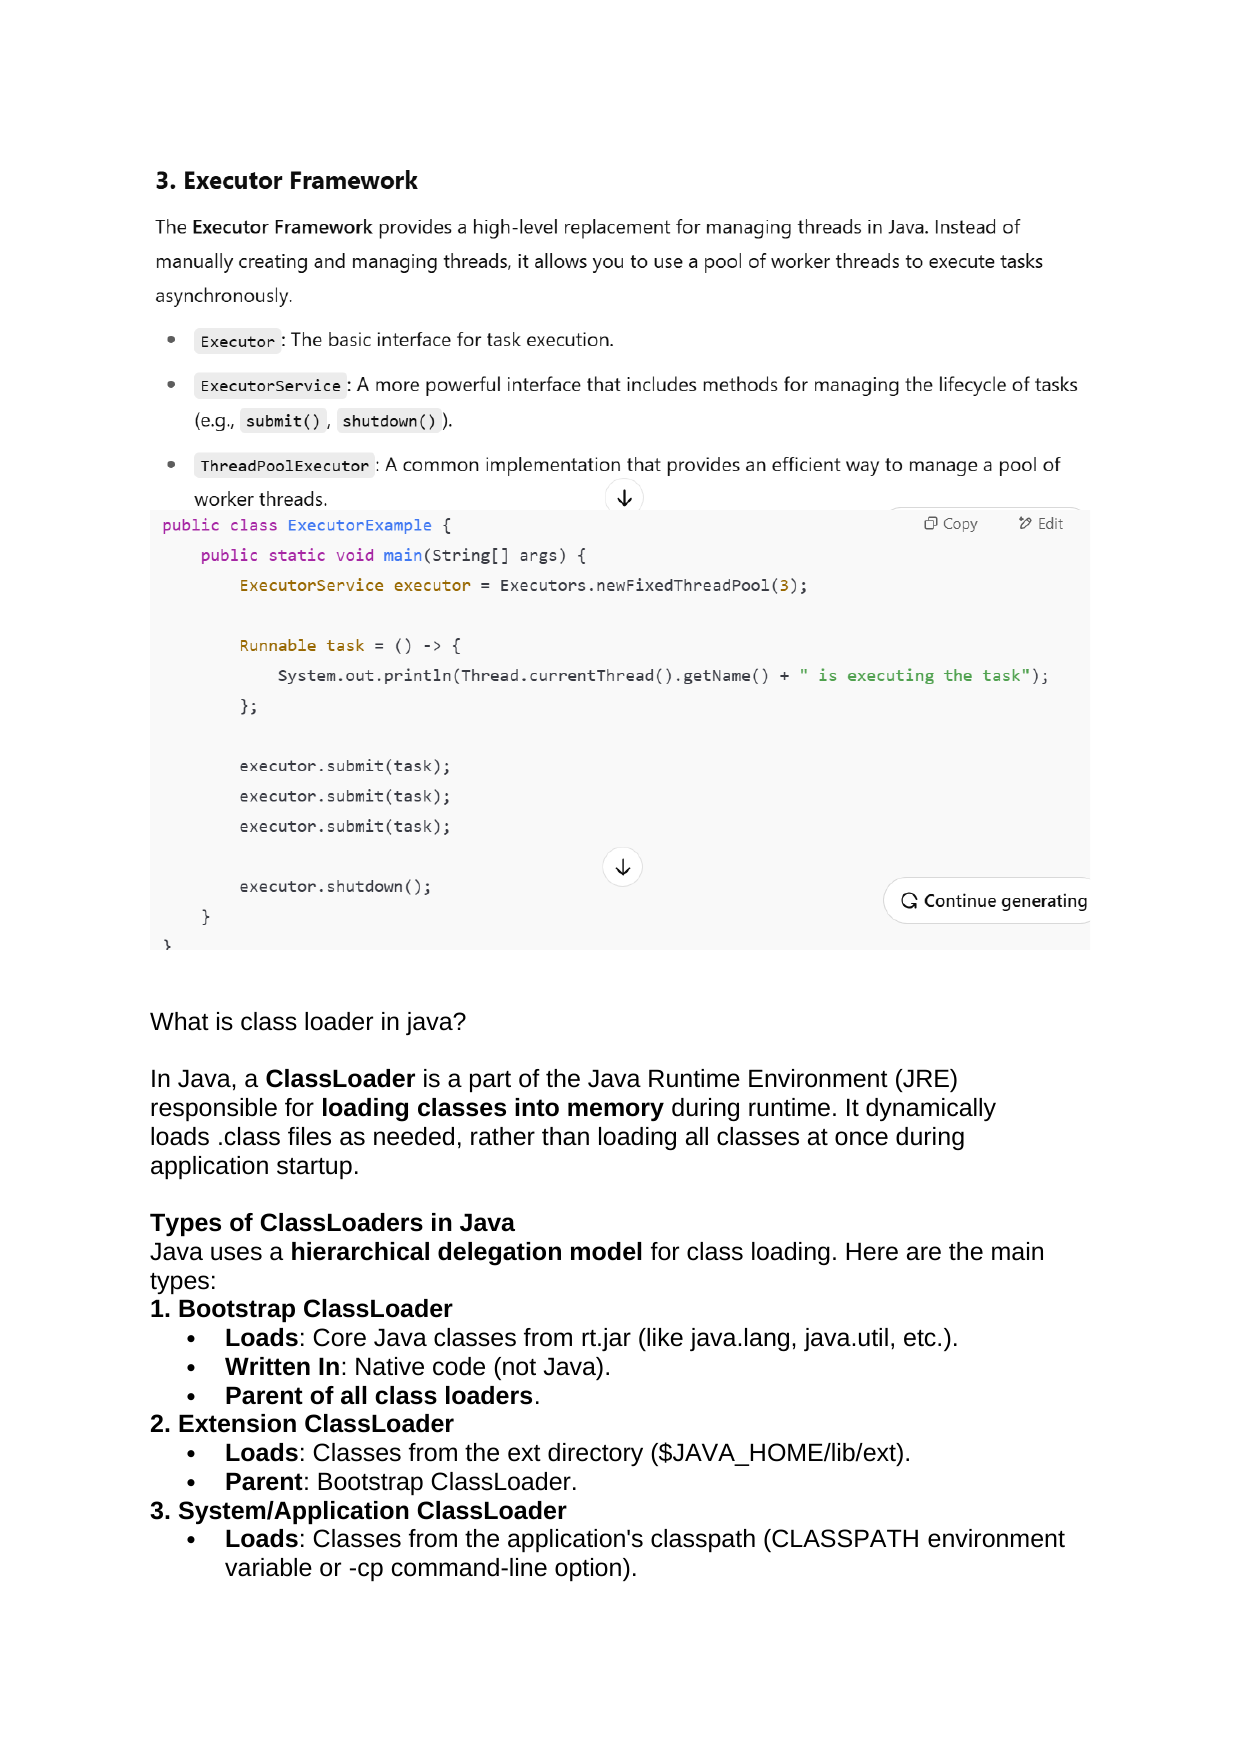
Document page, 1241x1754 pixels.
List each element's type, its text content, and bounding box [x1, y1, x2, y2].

list Loads: Core Java classes from rt.jar (like java.lang, java.util, etc.). [187, 1323, 1090, 1352]
picture [150, 150, 1091, 950]
text 3. System/Application ClassLoader [150, 1496, 1090, 1524]
text Types of ClassLoaders in Java [150, 1208, 1090, 1237]
list Parent: Bootstrap ClassLoader. [187, 1467, 1090, 1496]
text What is class loader in java? [150, 1007, 1090, 1036]
text 2. Extension ClassLoader [150, 1409, 1090, 1438]
list Loads: Classes from the ext directory ($JAVA_HOME/lib/ext). [187, 1438, 1090, 1467]
text In Java, a ClassLoader is a part of the Java Runtime Environment (JRE) responsible for loading classes into memory during runtime. It dynamically loads .class files as needed, rather than loading all classes at once during application startup. [150, 1064, 1090, 1179]
text 1. Bootstrap ClassLoader [150, 1294, 1090, 1323]
text Java uses a hierarchical delegation model for class loading. Here are the main types: [150, 1237, 1090, 1294]
list Parent of all class loaders. [187, 1381, 1090, 1409]
list Written In: Native code (not Java). [187, 1352, 1090, 1381]
list Loads: Classes from the application's classpath (CLASSPATH environment variable or -cp command-line option). [187, 1524, 1090, 1582]
